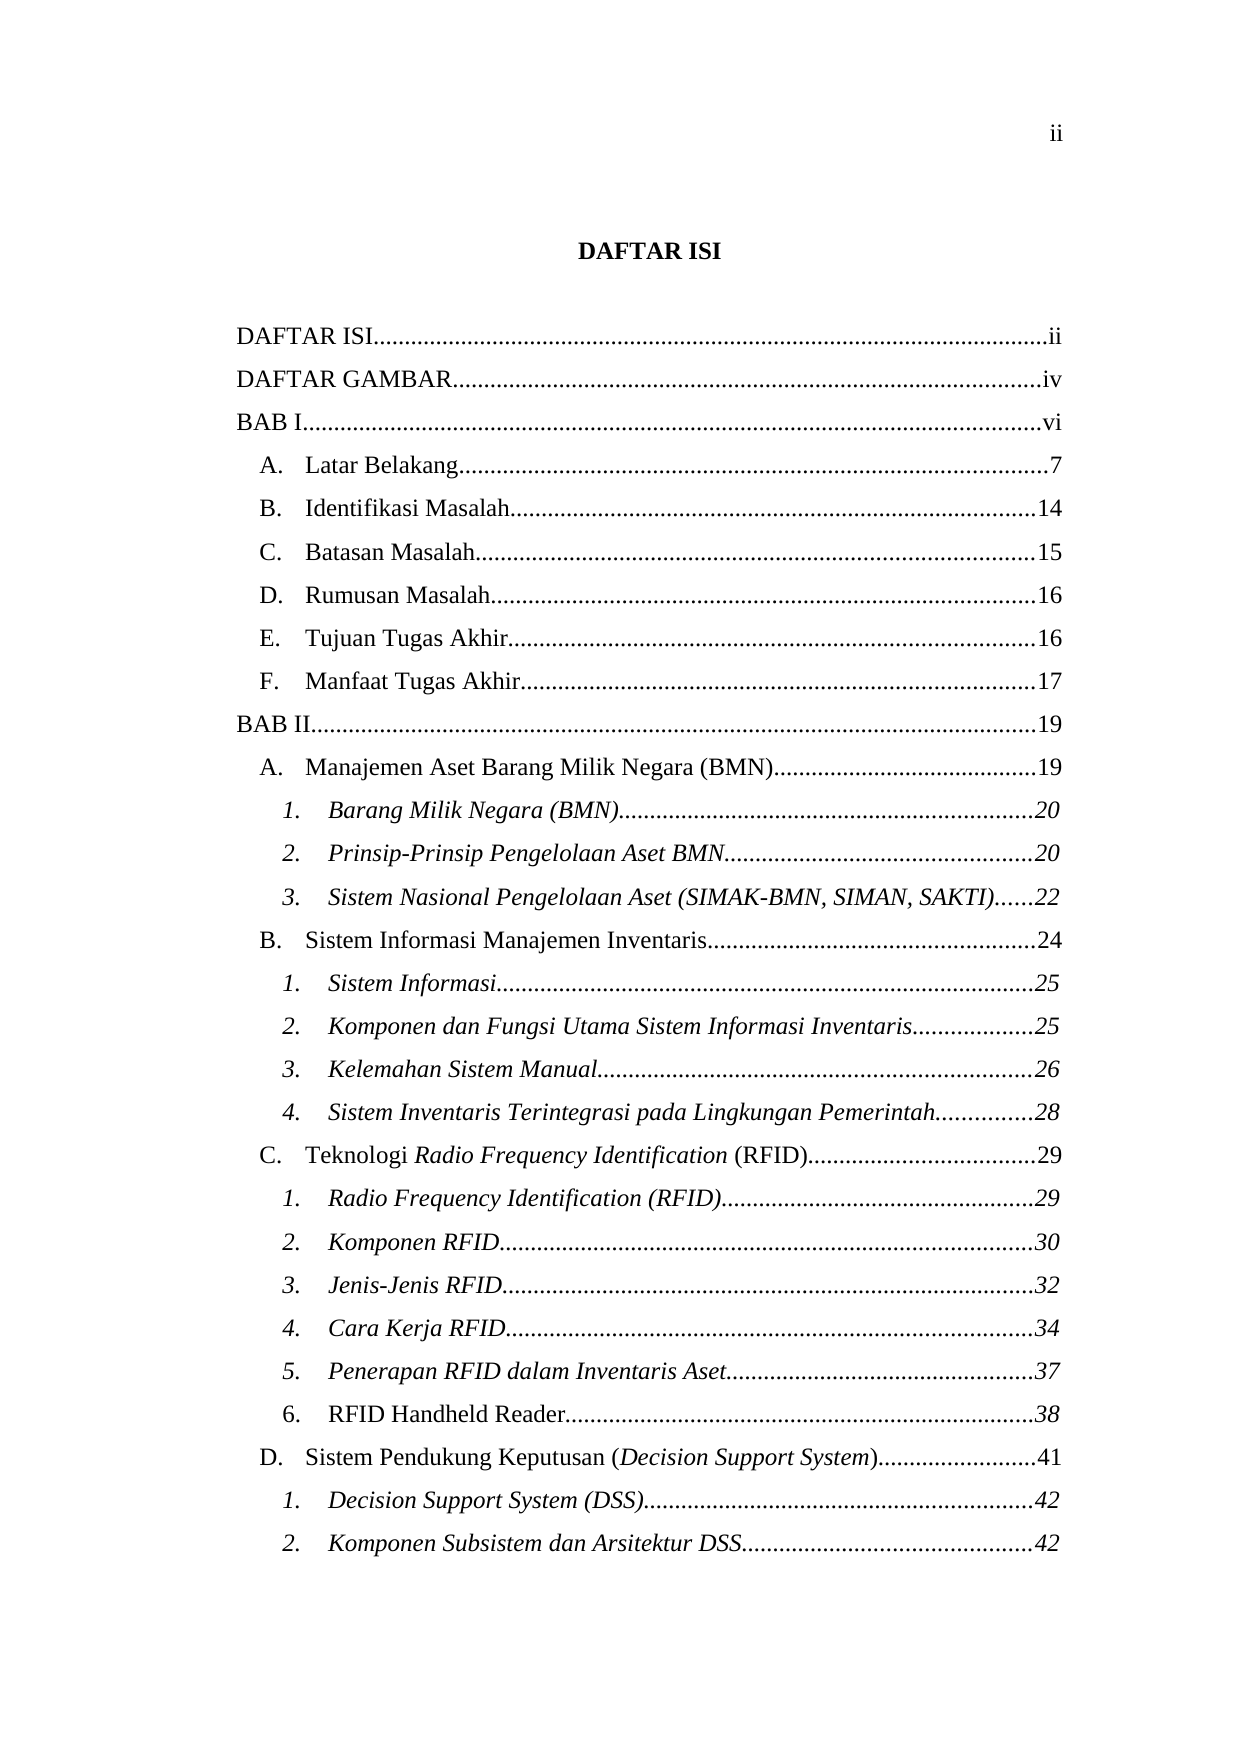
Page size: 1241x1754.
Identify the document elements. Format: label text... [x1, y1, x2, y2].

subtitle DAFTAR ISI [236, 236, 1063, 265]
